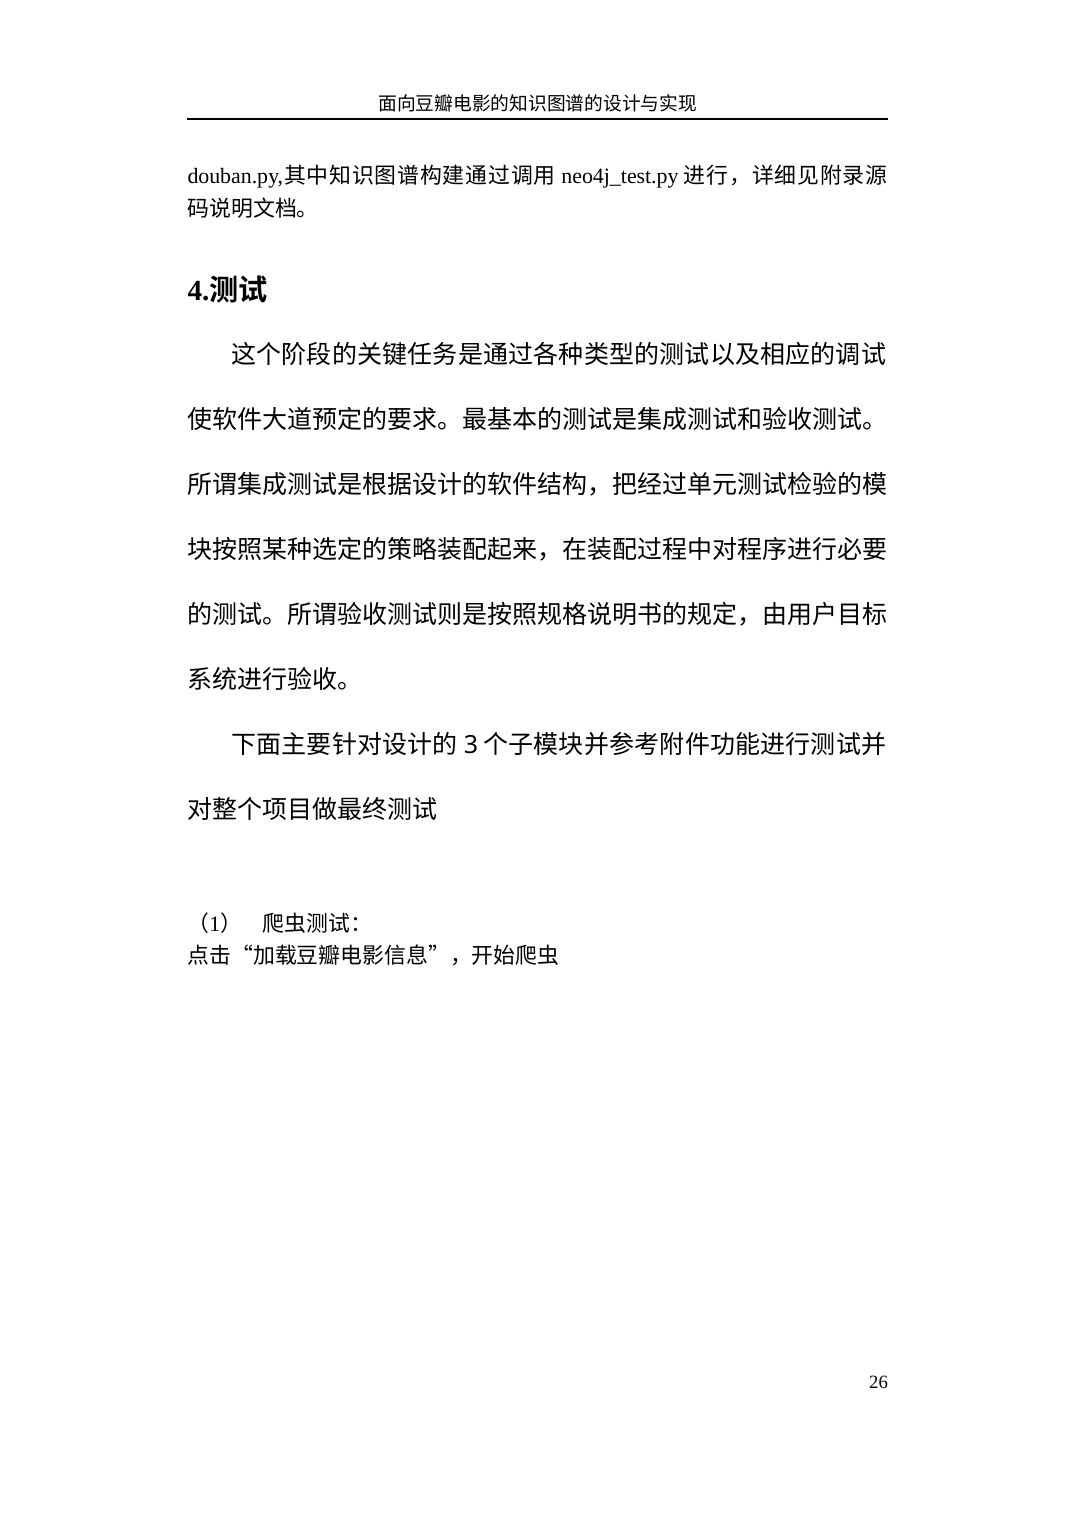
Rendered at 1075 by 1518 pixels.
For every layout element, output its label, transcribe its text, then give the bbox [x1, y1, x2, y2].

list 爬虫测试： [187, 905, 888, 938]
text 4.测试 [187, 255, 888, 320]
text 这个阶段的关键任务是通过各种类型的测试以及相应的调试，使软件大道预定的要求。最基本的测试是集成测试和验收测试。所谓集成测试是根据设计的软件结构，把经过单元测试检验的模块按照某种选定的策略装配起来，在装配过程中对程序进行必要的测试。所谓验收测试则是按照规格说明书的规定，由用户目标系统进行验收。 [187, 320, 888, 710]
text 点击“加载豆瓣电影信息”，开始爬虫 [187, 938, 888, 970]
text 下面主要针对设计的3个子模块并参考附件功能进行测试并对整个项目做最终测试 [187, 710, 888, 840]
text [187, 158, 888, 223]
